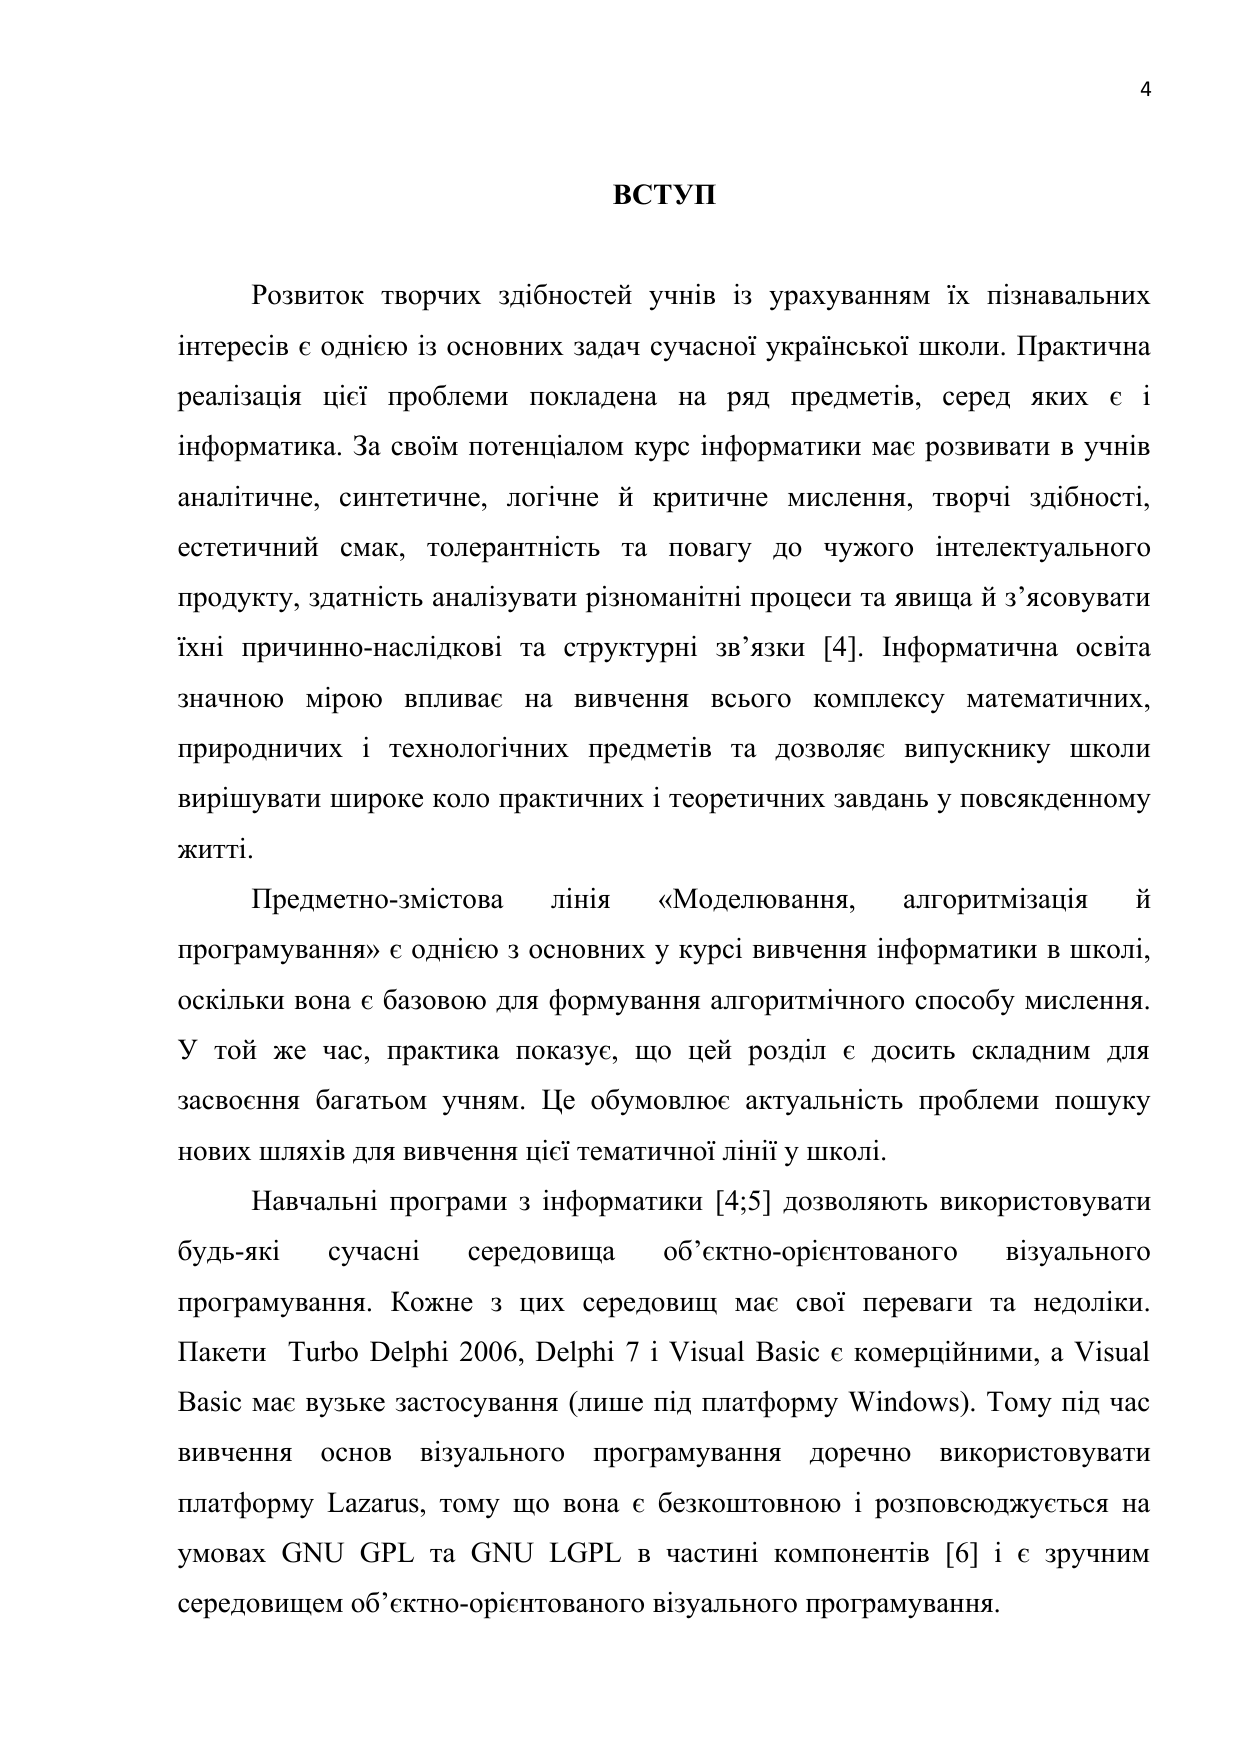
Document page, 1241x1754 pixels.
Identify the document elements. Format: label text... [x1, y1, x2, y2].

subtitle ВСТУП [177, 177, 1152, 210]
text Навчальні програми з інформатики [4;5] дозволяють використовувати будь-які сучасні середовища об’єктно-орієнтованого візуального програмування. Кожне з цих середовищ має свої переваги та недоліки. Пакети Turbo Delphi 2006, Delphi 7 і Visual Basic є комерційними, а Visual Basic має вузьке застосування (лише під платформу Windows). Тому під час вивчення основ візуального програмування доречно використовувати платформу Lazarus, тому що вона є безкоштовною і розповсюджується на умовах GNU GPL та GNU LGPL в частині компонентів [6] і є зручним середовищем об’єктно-орієнтованого візуального програмування. [177, 1183, 1152, 1619]
text Розвиток творчих здібностей учнів із урахуванням їх пізнавальних інтересів є однією із основних задач сучасної української школи. Практична реалізація цієї проблеми покладена на ряд предметів, серед яких є і інформатика. За своїм потенціалом курс інформатики має розвивати в учнів аналітичне, синтетичне, логічне й критичне мислення, творчі здібності, естетичний смак, толерантність та повагу до чужого інтелектуального продукту, здатність аналізувати різноманітні процеси та явища й з’ясовувати їхні причинно-наслідкові та структурні зв’язки [4]. Інформатична освіта значною мірою впливає на вивчення всього комплексу математичних, природничих і технологічних предметів та дозволяє випускнику школи вирішувати широке коло практичних і теоретичних завдань у повсякденному житті. [177, 277, 1152, 864]
text Предметно-змістова лінія «Моделювання, алгоритмізація й програмування» є однією з основних у курсі вивчення інформатики в школі, оскільки вона є базовою для формування алгоритмічного способу мислення. У той же час, практика показує, що цей розділ є досить складним для засвоєння багатьом учням. Це обумовлює актуальність проблеми пошуку нових шляхів для вивчення цієї тематичної лінії у школі. [177, 881, 1152, 1166]
